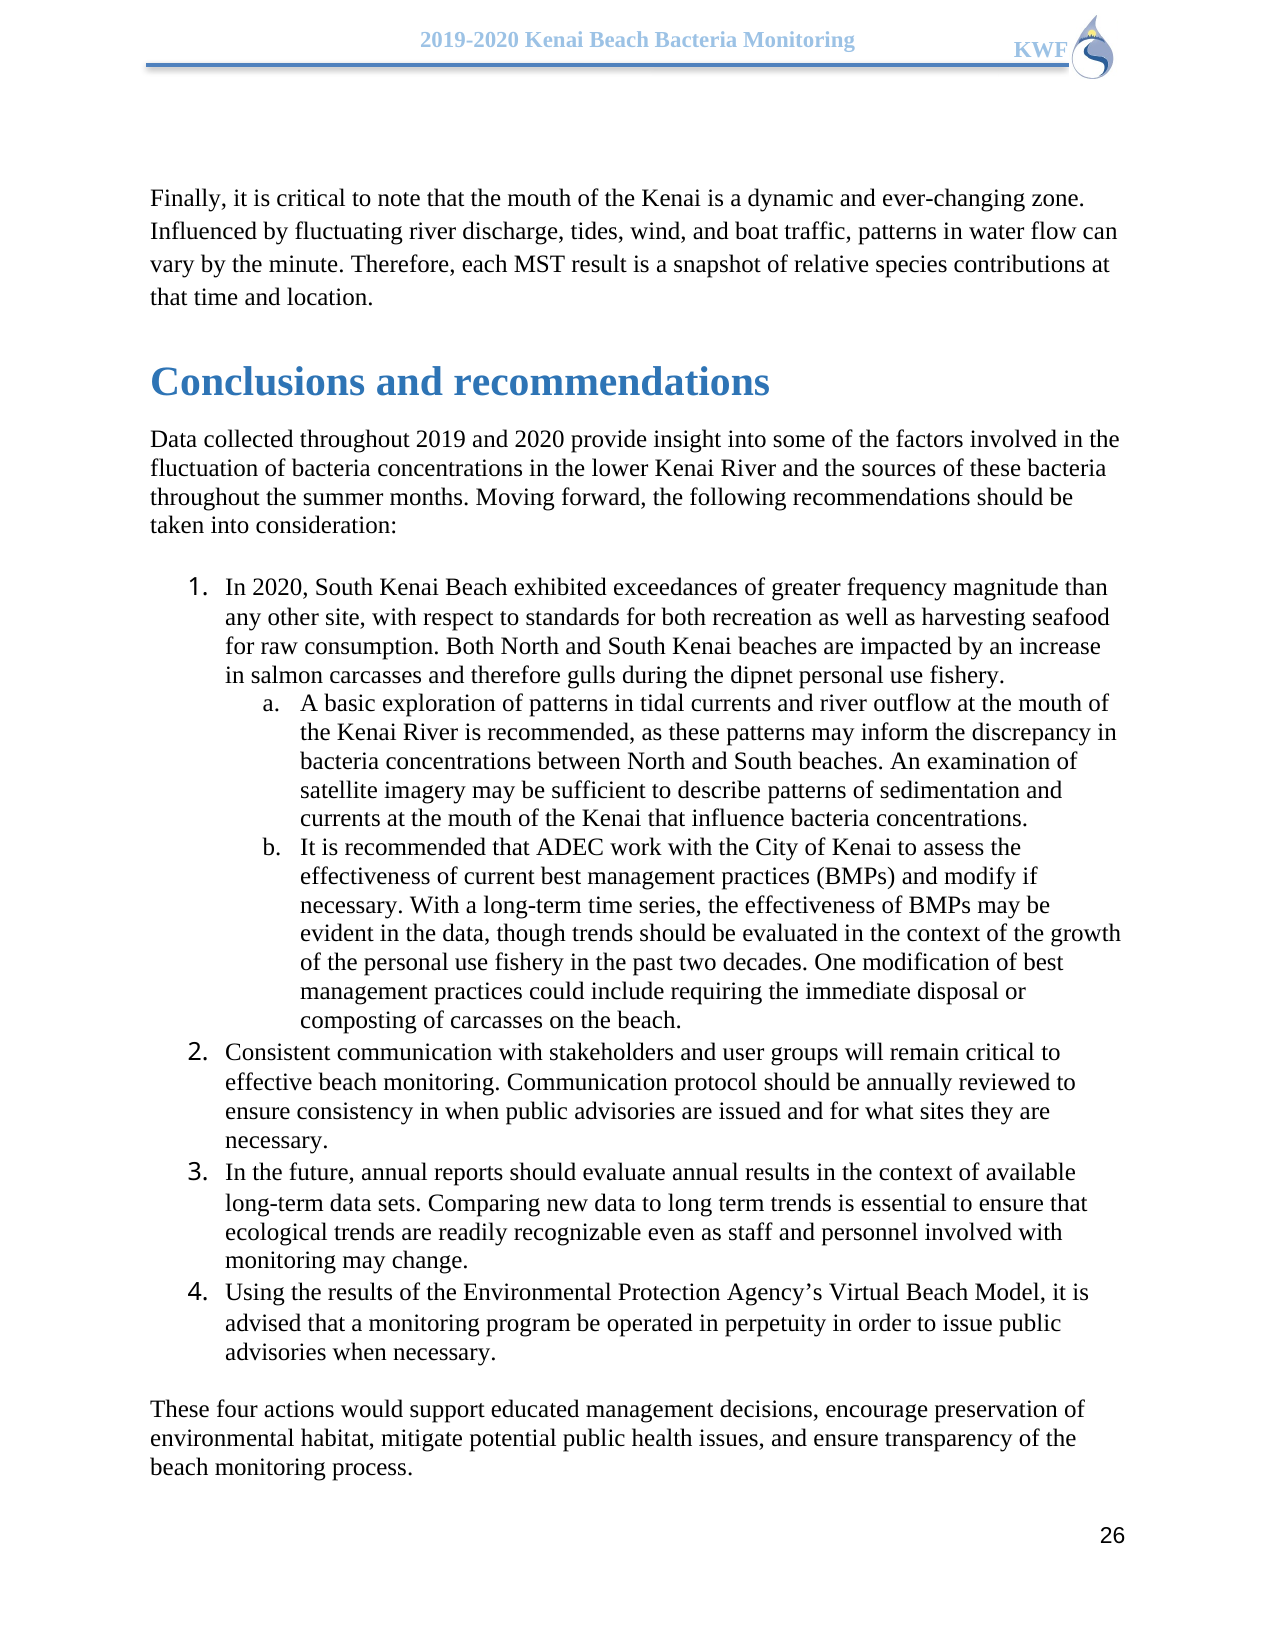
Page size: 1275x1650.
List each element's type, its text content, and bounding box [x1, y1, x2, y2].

list A basic exploration of patterns in tidal currents and river outflow at the mouth of the Kenai River is recommended, as these patterns may inform the discrepancy in bacteria concentrations between North and South beaches. An examination of satellite imagery may be sufficient to describe patterns of sedimentation and currents at the mouth of the Kenai that influence bacteria concentrations. [262, 688, 1125, 832]
text Data collected throughout 2019 and 2020 provide insight into some of the factors involved in the fluctuation of bacteria concentrations in the lower Kenai River and the sources of these bacteria throughout the summer months. Moving forward, the following recommendations should be taken into consideration: [150, 424, 1125, 539]
list Consistent communication with stakeholders and user groups will remain critical to effective beach monitoring. Communication protocol should be annually reviewed to ensure consistency in when public advisories are issued and for what sites they are necessary. [187, 1033, 1125, 1154]
text Finally, it is critical to note that the mouth of the Kenai is a dynamic and ever-changing zone. Influenced by fluctuating river discharge, tides, wind, and boat traffic, patterns in water flow can vary by the minute. Therefore, each MST result is a snapshot of relative species contributions at that time and location. [150, 183, 1125, 311]
subtitle Conclusions and recommendations [150, 357, 1125, 405]
list Using the results of the Environmental Protection Agency’s Virtual Beach Model, it is advised that a monitoring program be operated in perpetuity in order to issue public advisories when necessary. [187, 1274, 1125, 1366]
picture [1069, 13, 1118, 79]
list In the future, annual reports should evaluate annual results in the context of available long-term data sets. Comparing new data to long term trends is essential to ensure that ecological trends are readily recognizable even as staff and personnel involved with monitoring may change. [187, 1154, 1125, 1274]
list It is recommended that ADEC work with the City of Kenai to assess the effectiveness of current best management practices (BMPs) and modify if necessary. With a long-term time series, the effectiveness of BMPs may be evident in the data, though trends should be evaluated in the context of the growth of the personal use fishery in the past two decades. One modification of best management practices could include requiring the immediate disposal or composting of carcasses on the beach. [262, 832, 1125, 1033]
list In 2020, South Kenai Beach exhibited exceedances of greater frequency magnitude than any other site, with respect to standards for both recreation as well as harvesting seafood for raw consumption. Both North and South Kenai beaches are impacted by an increase in salmon carcasses and therefore gulls during the dipnet personal use fishery. [187, 568, 1125, 688]
text These four actions would support educated management decisions, encourage preservation of environmental habitat, mitigate potential public health issues, and ensure transparency of the beach monitoring process. [150, 1394, 1125, 1481]
